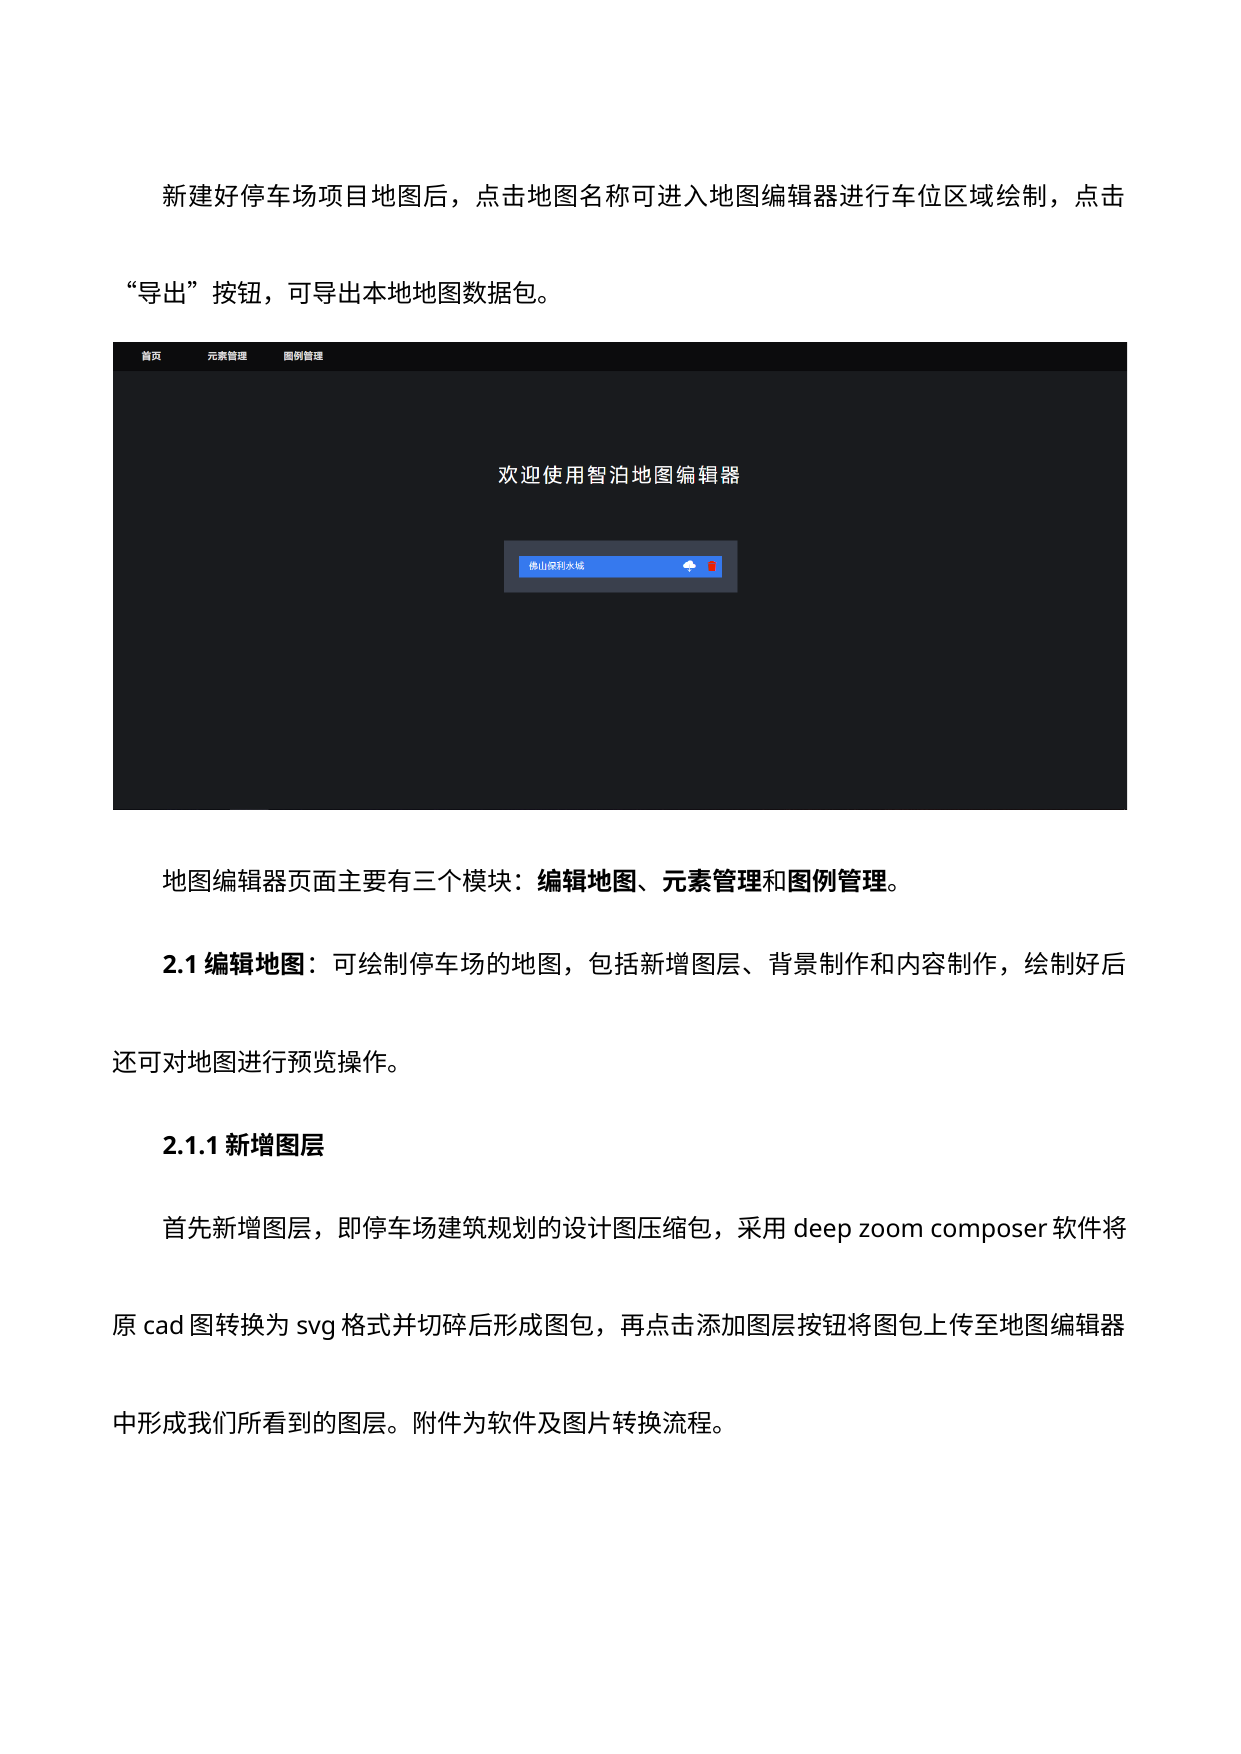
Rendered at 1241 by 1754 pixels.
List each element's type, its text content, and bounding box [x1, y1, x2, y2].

list 2.1编辑地图：可绘制停车场的地图，包括新增图层、背景制作和内容制作，绘制好后还可对地图进行预览操作。 [112, 930, 1128, 1093]
list 首先新增图层，即停车场建筑规划的设计图压缩包，采用deep zoom composer软件将原cad图转换为svg格式并切碎后形成图包，再点击添加图层按钮将图包上传至地图编辑器中形成我们所看到的图层。附件为软件及图片转换流程。 [112, 1194, 1128, 1454]
list 2.1.1新增图层 [112, 1111, 1128, 1176]
list 新建好停车场项目地图后，点击地图名称可进入地图编辑器进行车位区域绘制，点击“导出”按钮，可导出本地地图数据包。 [112, 162, 1128, 324]
picture [113, 342, 1128, 810]
list 地图编辑器页面主要有三个模块：编辑地图、元素管理和图例管理。 [112, 847, 1128, 912]
